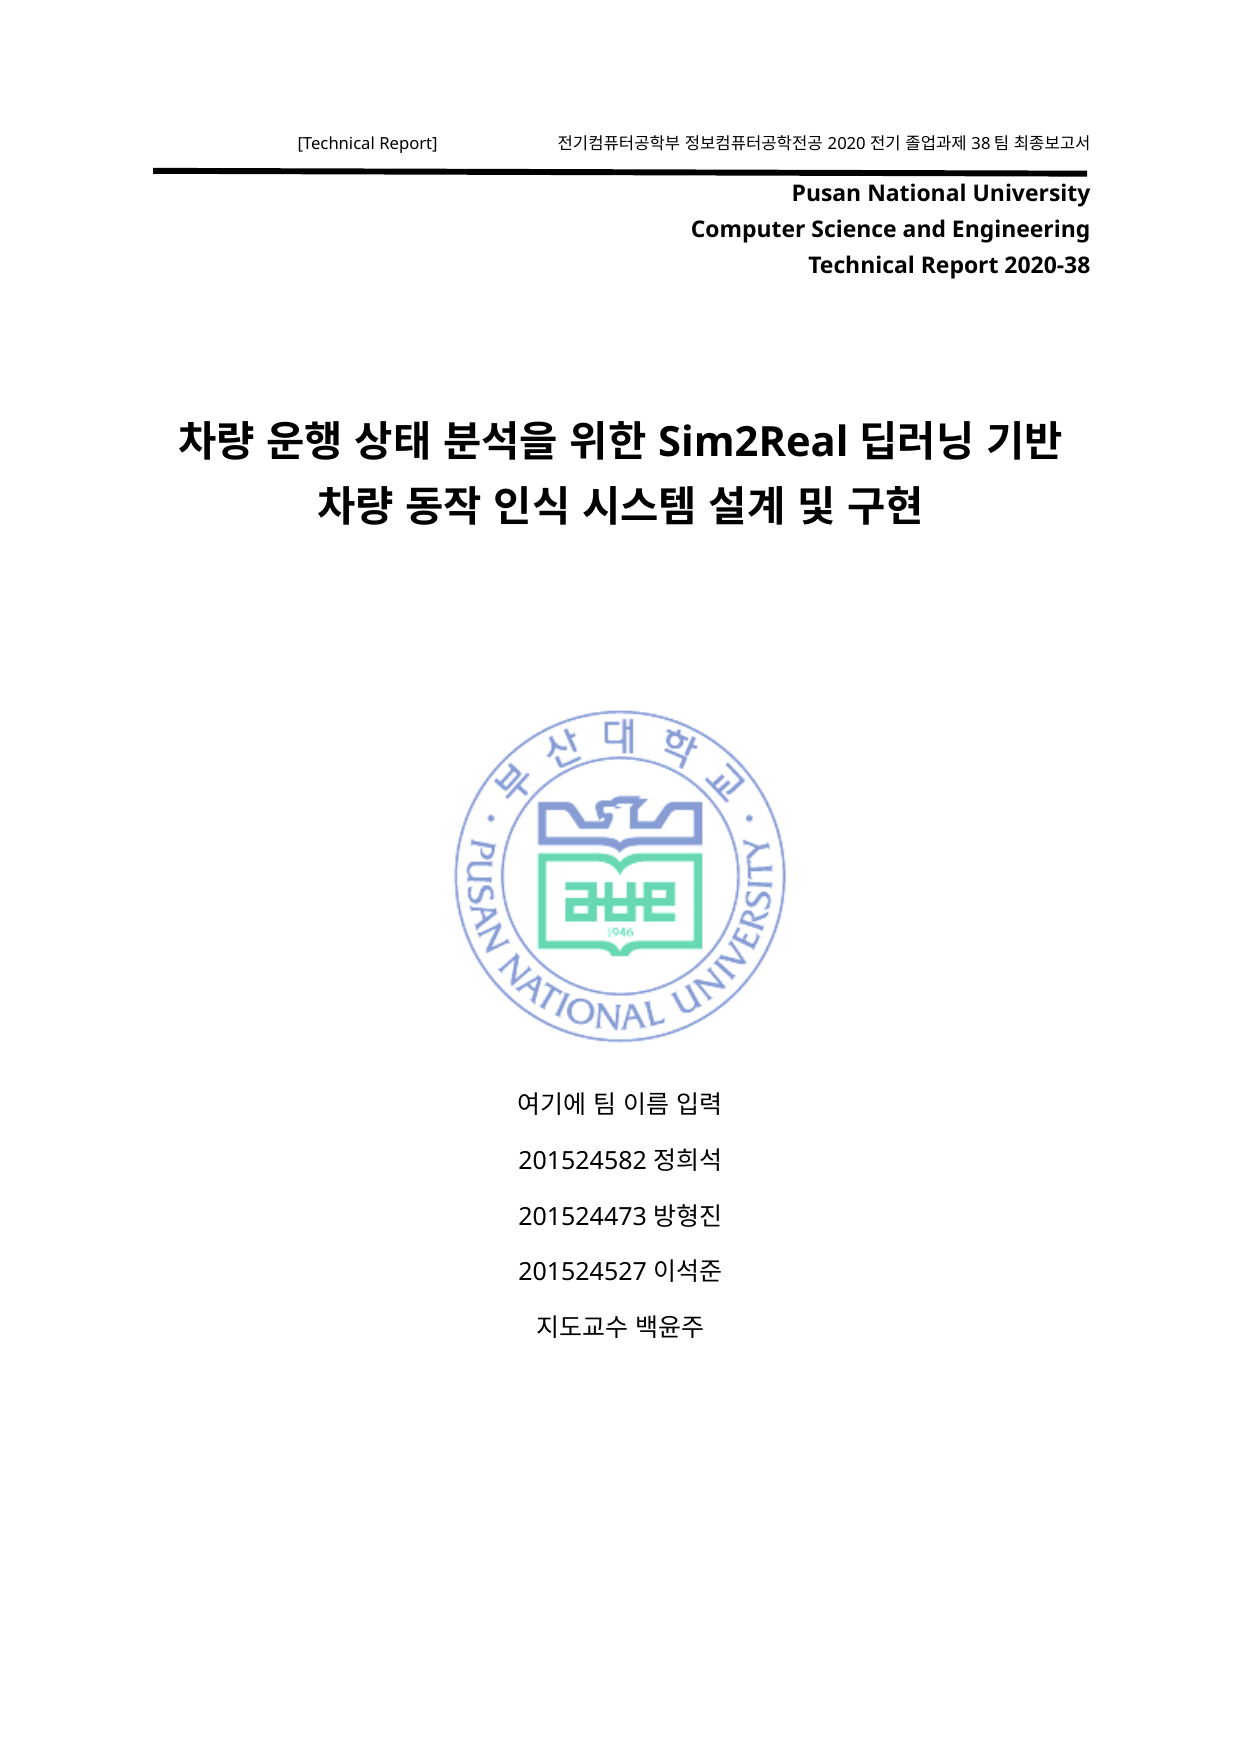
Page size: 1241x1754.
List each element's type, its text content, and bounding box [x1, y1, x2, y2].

text 201524473 방형진 [150, 1196, 1090, 1232]
text Pusan National University Computer Science and Engineering Technical Report 2020-38 [652, 177, 1090, 280]
text 201524582 정희석 [150, 1140, 1090, 1177]
text 지도교수 백윤주 [150, 1307, 1090, 1344]
text 201524527 이석준 [150, 1252, 1090, 1288]
text 여기에 팀 이름 입력 [150, 1084, 1090, 1121]
text 차량 운행 상태 분석을 위한 Sim2Real 딥러닝 기반 차량 동작 인식 시스템 설계 및 구현 [150, 408, 1090, 534]
